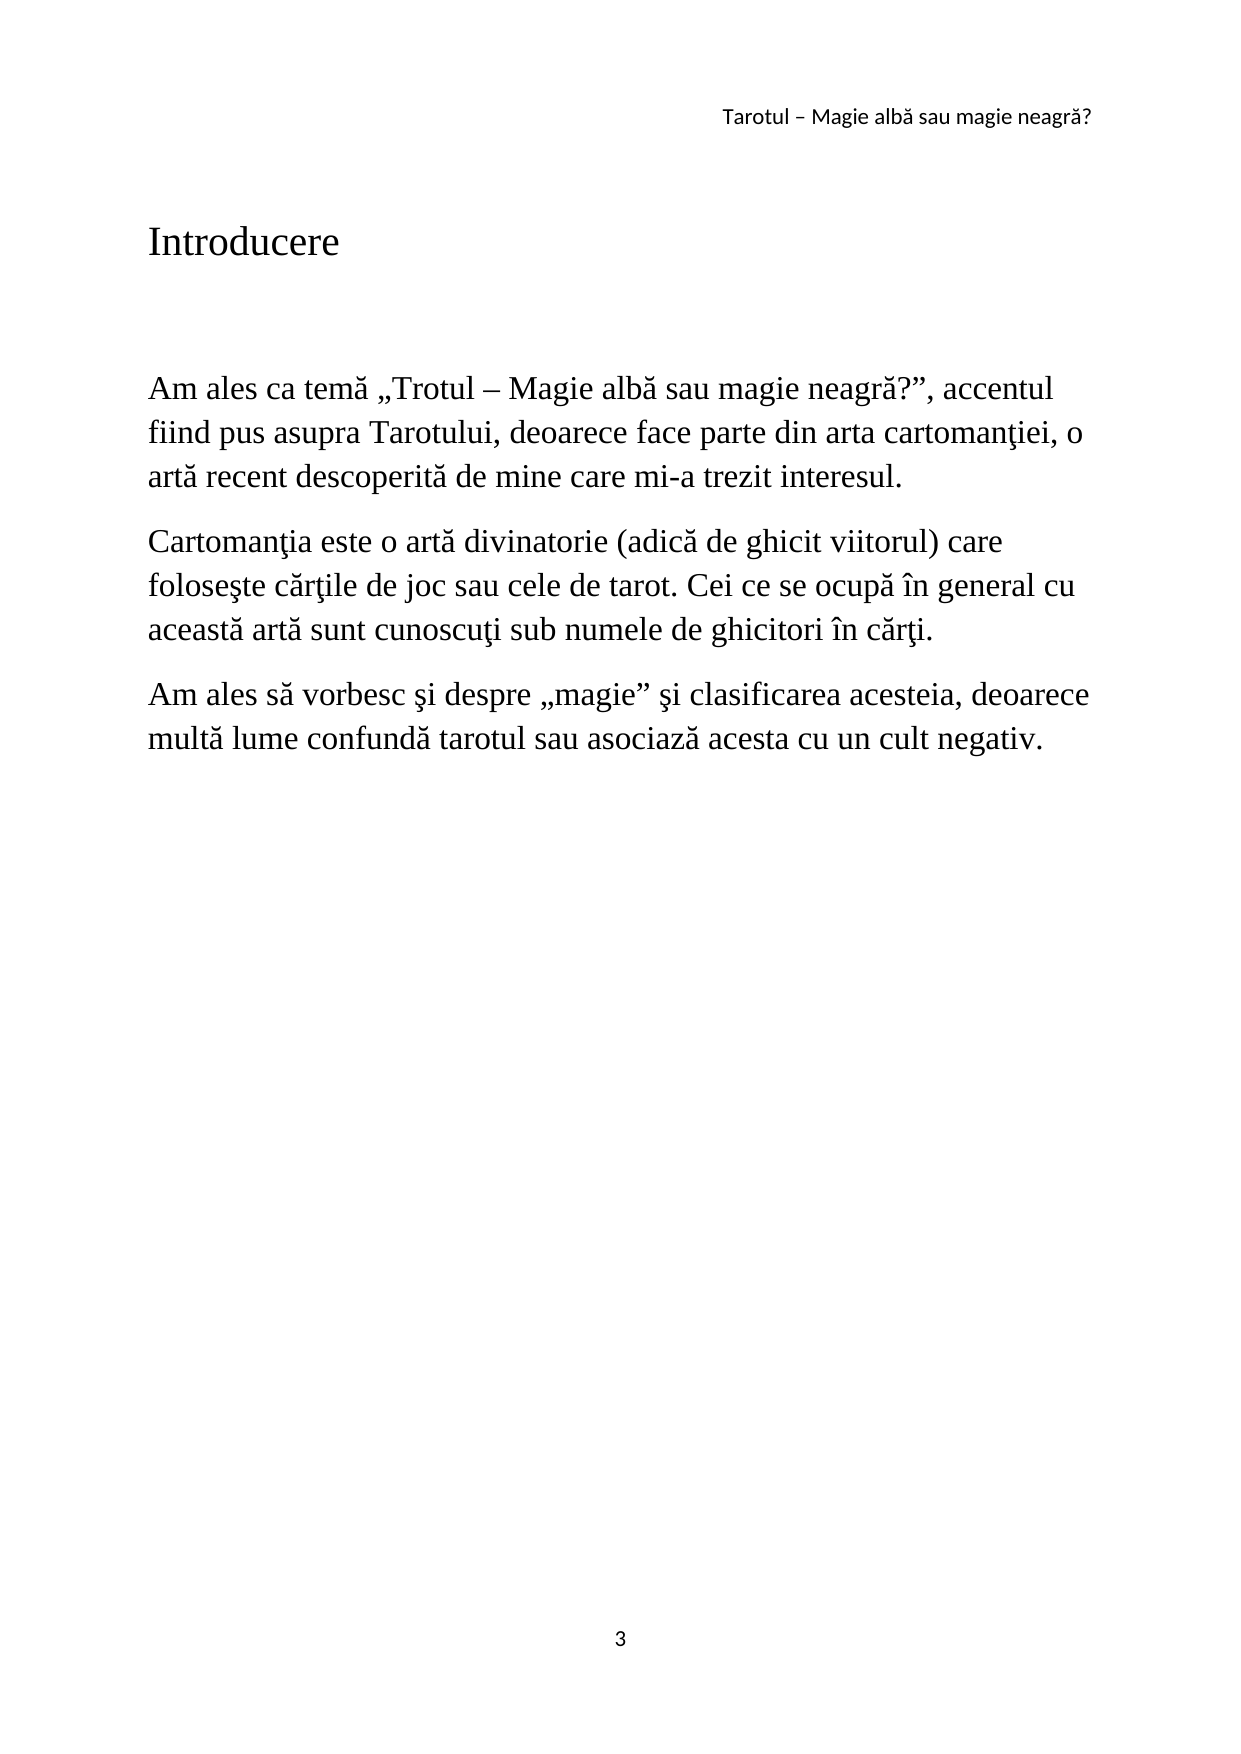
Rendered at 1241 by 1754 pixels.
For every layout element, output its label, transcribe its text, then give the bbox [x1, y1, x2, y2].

text Am ales să vorbesc şi despre „magie” şi clasificarea acesteia, deoarece multă lume confundă tarotul sau asociază acesta cu un cult negativ. [148, 674, 1093, 757]
text Cartomanţia este o artă divinatorie (adică de ghicit viitorul) care foloseşte cărţile de joc sau cele de tarot. Cei ce se ocupă în general cu această artă sunt cunoscuţi sub numele de ghicitori în cărţi. [148, 521, 1093, 648]
text Am ales ca temă „Trotul – Magie albă sau magie neagră?”, accentul fiind pus asupra Tarotului, deoarece face parte din arta cartomanţiei, o artă recent descoperită de mine care mi-a trezit interesul. [148, 368, 1093, 495]
text Introducere [148, 216, 1093, 264]
